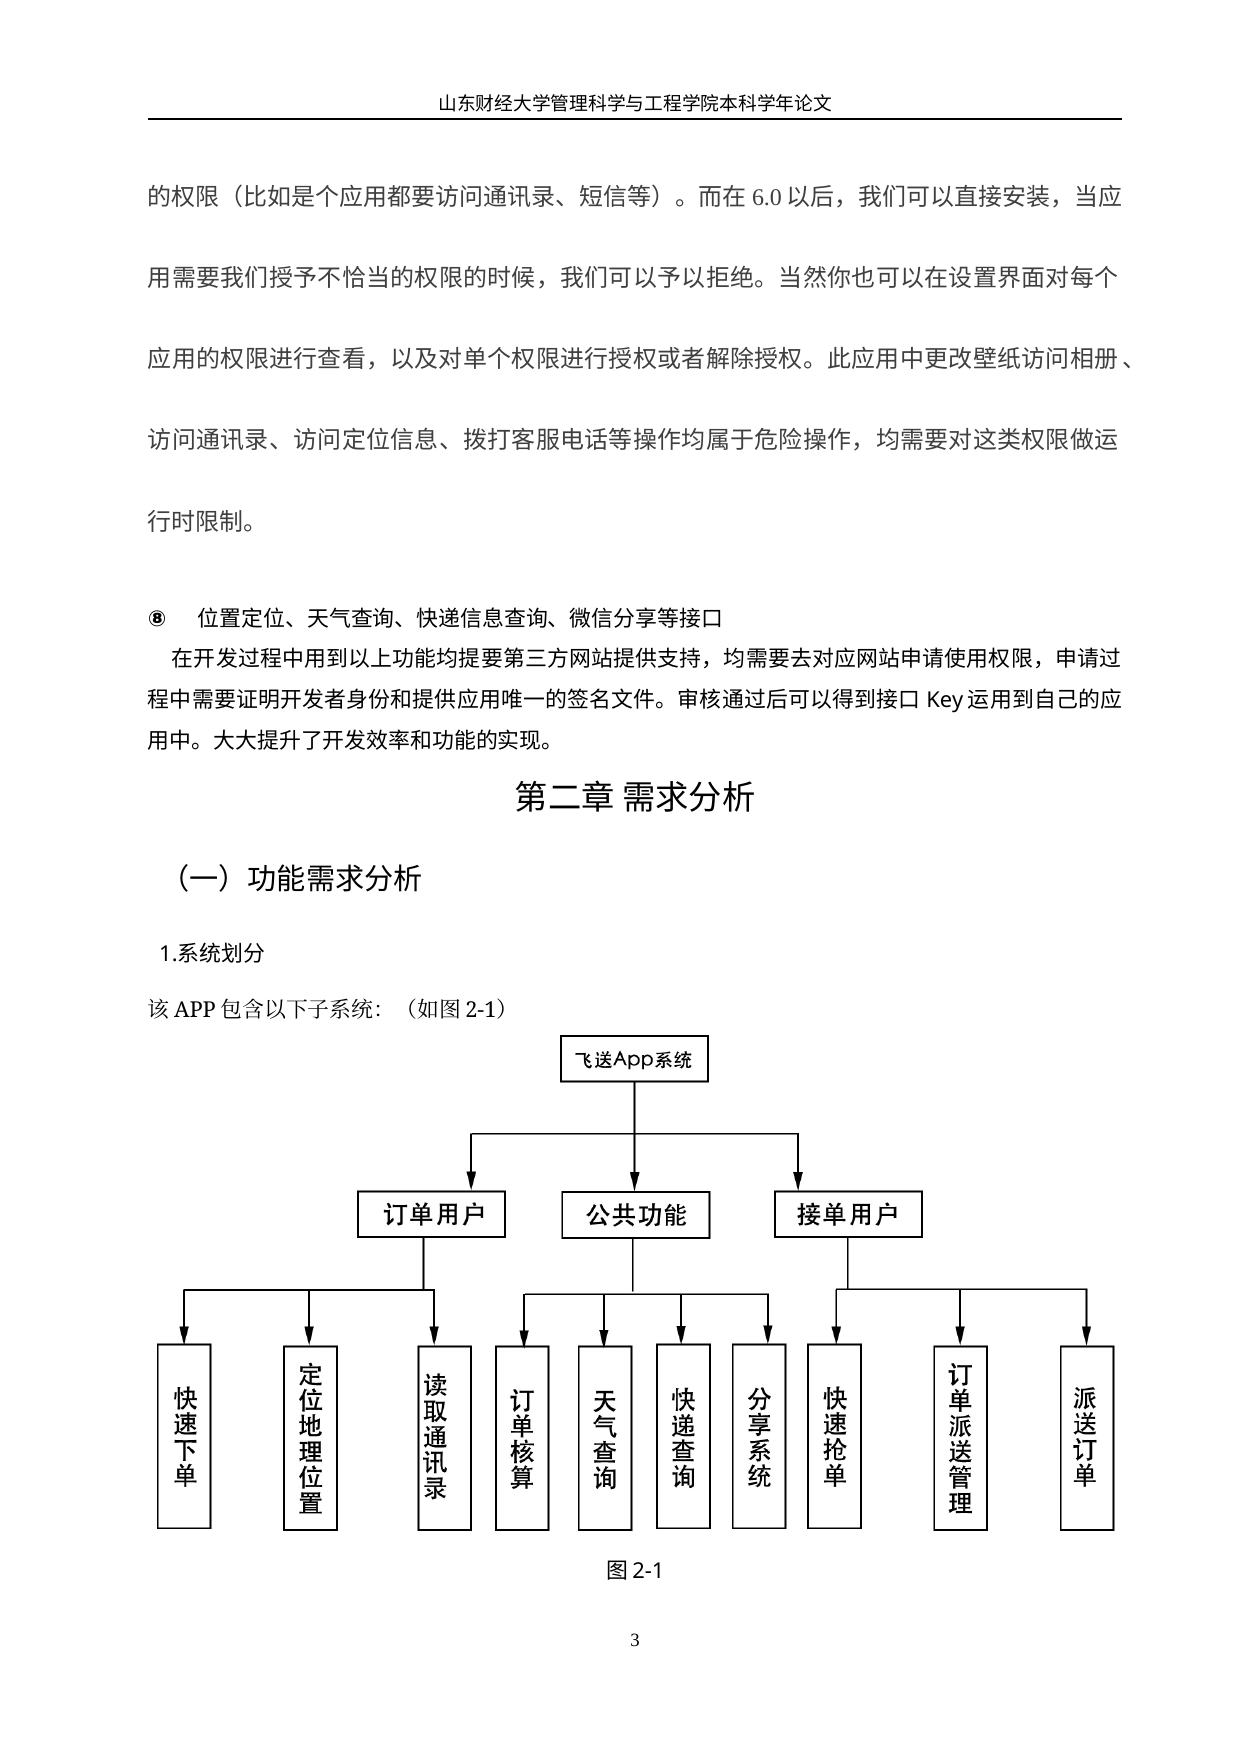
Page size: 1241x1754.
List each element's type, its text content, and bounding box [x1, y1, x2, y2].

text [148, 162, 1122, 552]
text 该APP包含以下子系统：（如图2-1） [148, 992, 1122, 1025]
text 第二章 需求分析 [148, 763, 1122, 828]
text 图2-1 [148, 1553, 1122, 1585]
list 位置定位、天气查询、快递信息查询、微信分享等接口 [148, 601, 1122, 633]
text 在开发过程中用到以上功能均提要第三方网站提供支持，均需要去对应网站申请使用权限，申请过程中需要证明开发者身份和提供应用唯一的签名文件。审核通过后可以得到接口Key运用到自己的应用中。大大提升了开发效率和功能的实现。 [148, 641, 1122, 755]
text 1.系统划分 [148, 936, 1122, 968]
picture [147, 1032, 1120, 1534]
text （一）功能需求分析 [148, 844, 1122, 909]
